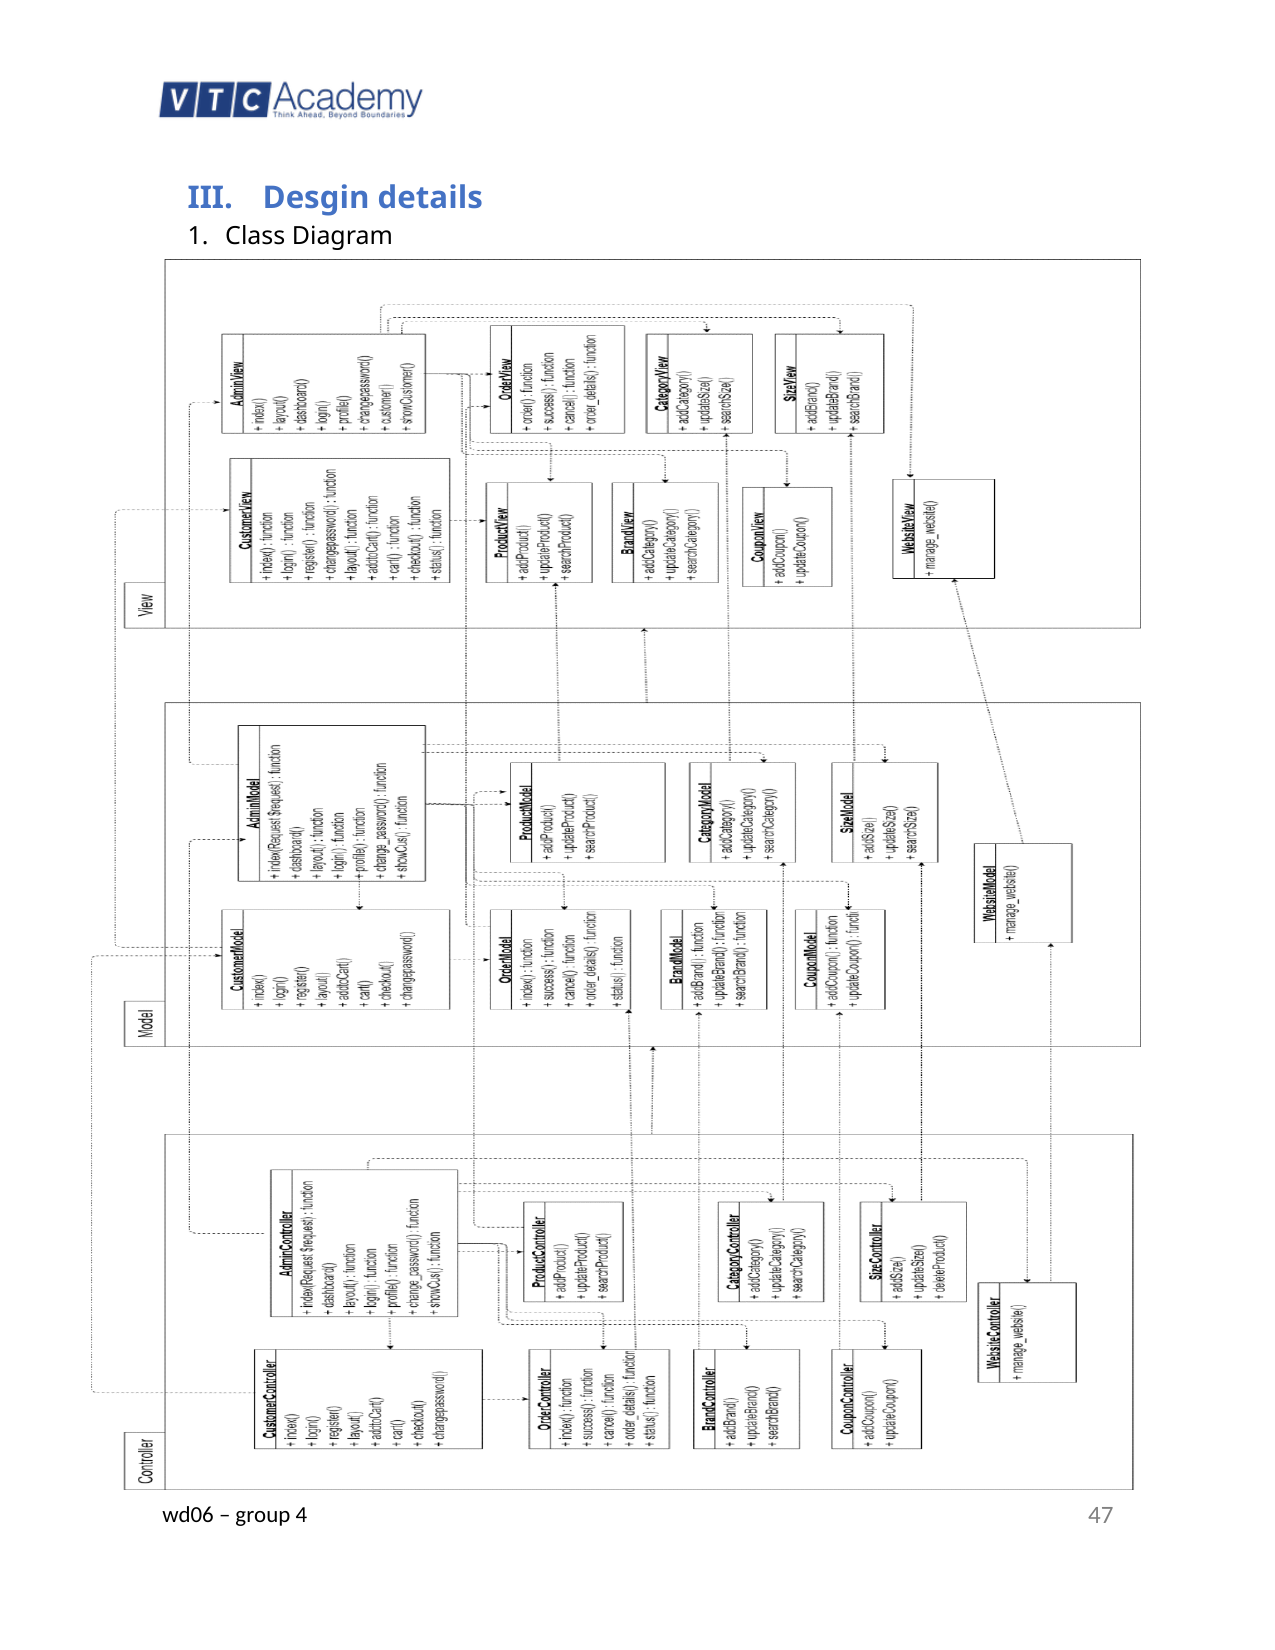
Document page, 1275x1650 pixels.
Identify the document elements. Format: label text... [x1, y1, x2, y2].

list Class Diagram [187, 218, 1125, 252]
list Desgin details [187, 175, 1125, 218]
picture [87, 260, 1141, 1489]
picture [150, 75, 432, 127]
